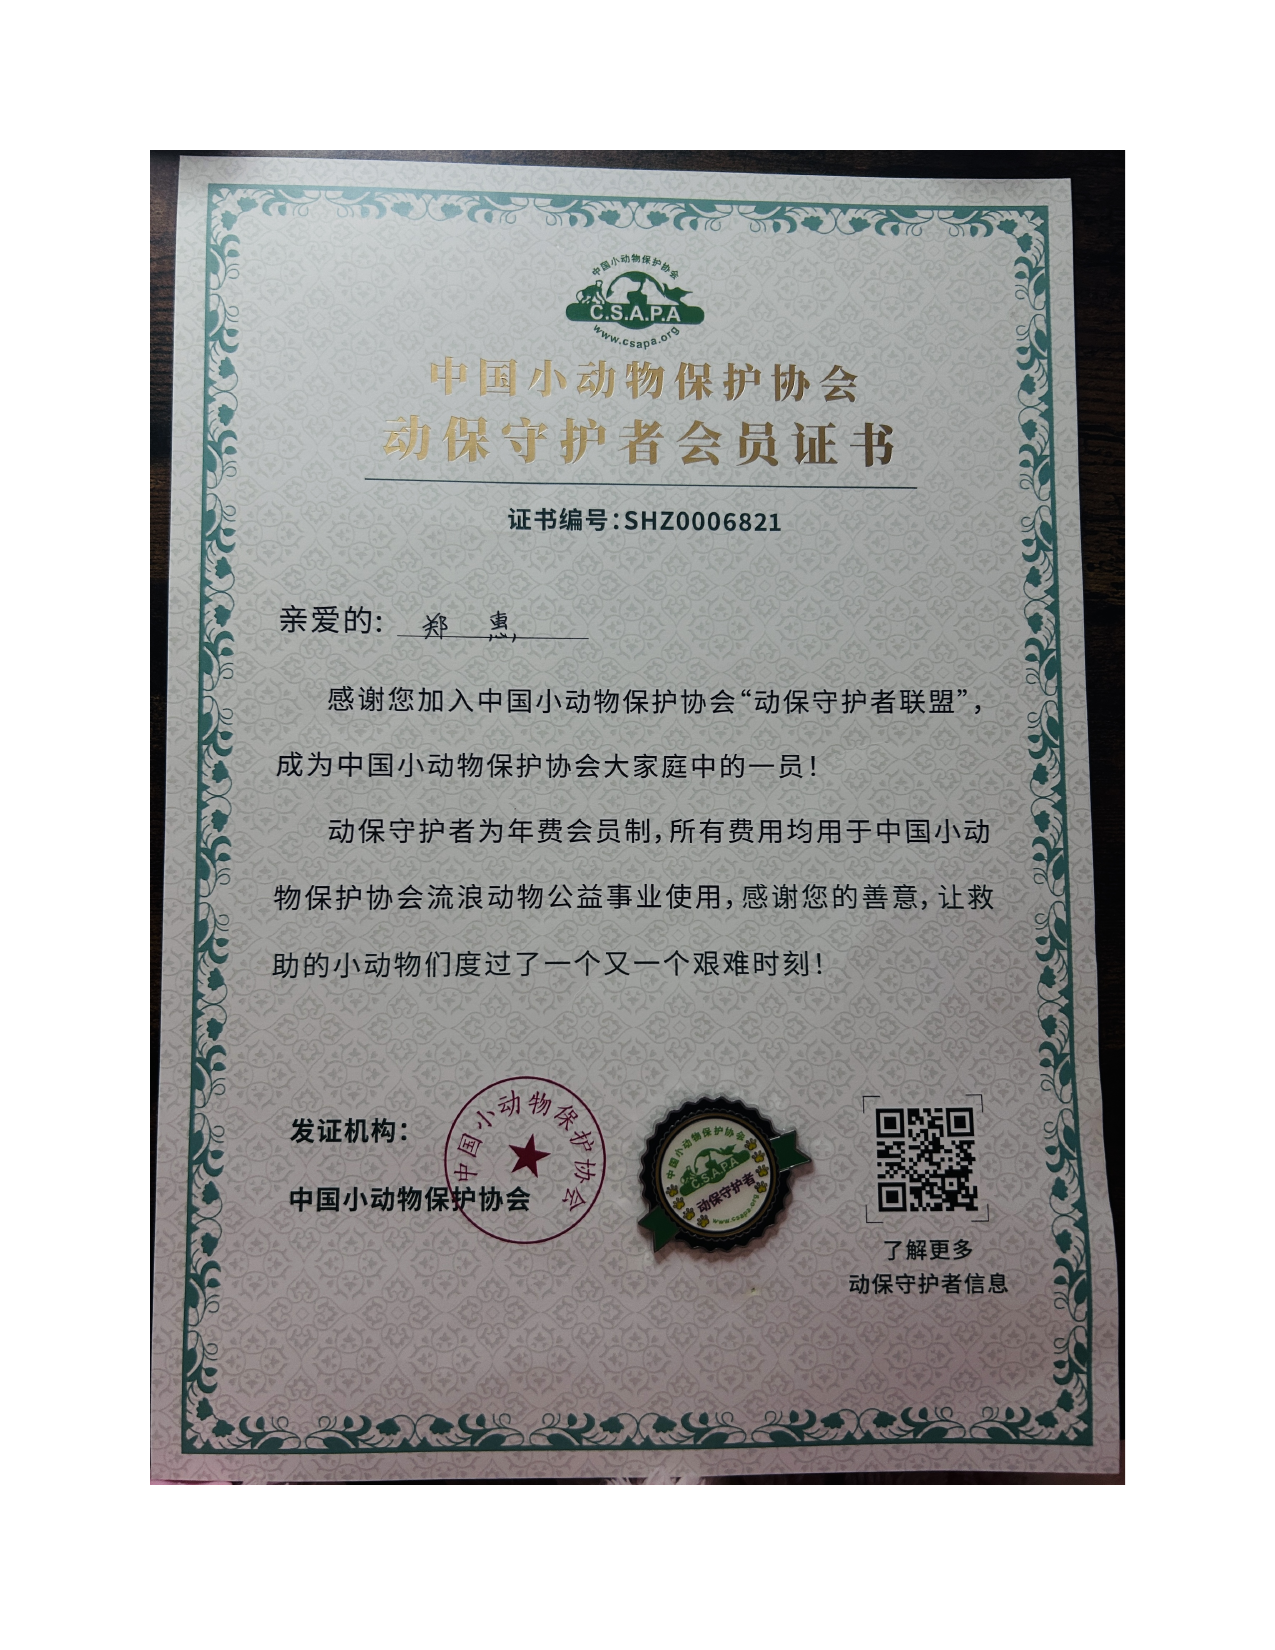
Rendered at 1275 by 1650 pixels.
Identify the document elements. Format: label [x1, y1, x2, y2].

picture [150, 150, 1125, 1485]
